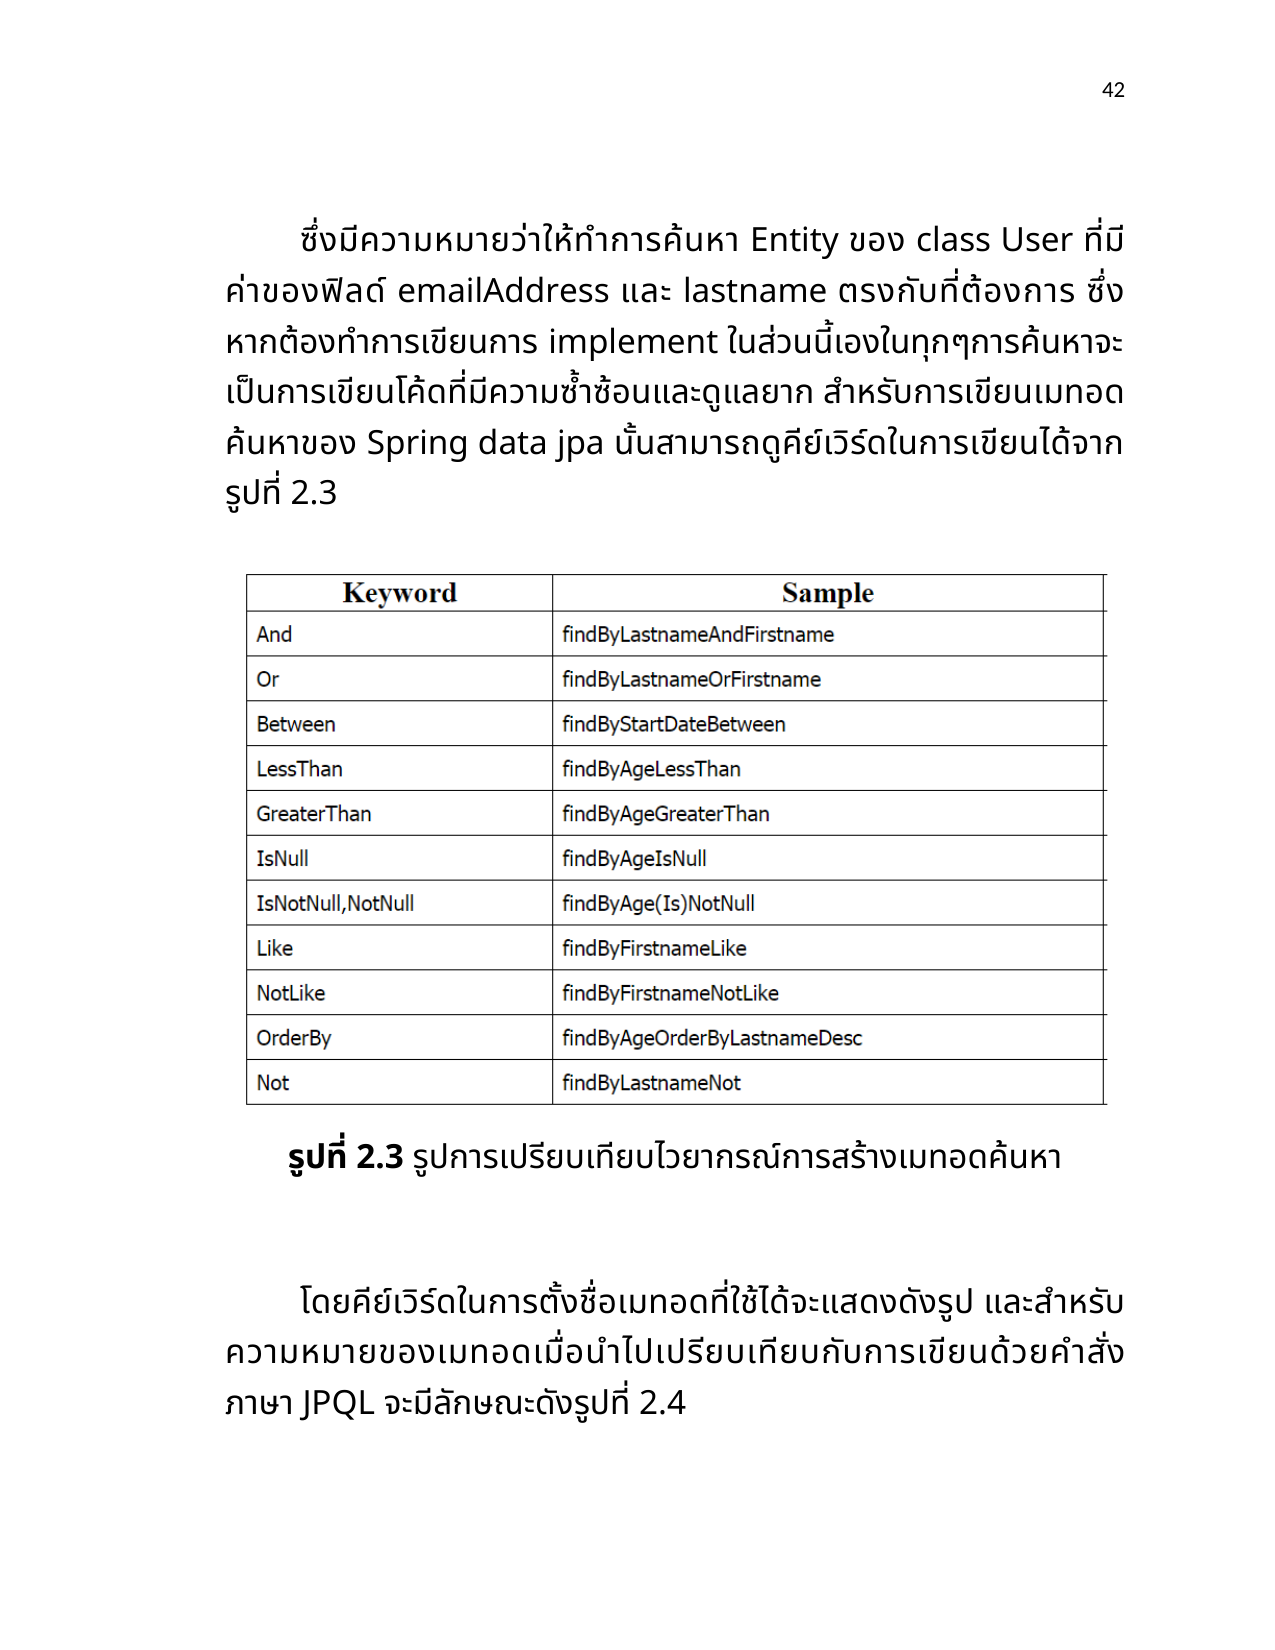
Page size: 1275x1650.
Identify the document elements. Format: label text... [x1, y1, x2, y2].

text โดยคีย์เวิร์ดในการตั้งชื่อเมทอดที่ใช้ได้จะแสดงดังรูป และสำหรับความหมายของเมทอดเมื่อนำไปเปรียบเทียบกับการเขียนด้วยคำสั่งภาษา JPQL จะมีลักษณะดังรูปที่ 2.23 [225, 1278, 1125, 1429]
picture [242, 572, 1108, 1108]
text รูปการเปรียบเทียบไวยากรณ์การสร้างเมทอดค้นหา [225, 1132, 1125, 1183]
text ซึ่งมีความหมายว่าให้ทำการค้นหา Entity ของ class User ที่มีค่าของฟิลด์ emailAddress และ lastname ตรงกับที่ต้องการ ซึ่งหากต้องทำการเขียนการ implement ในส่วนนี้เองในทุกๆการค้นหาจะเป็นการเขียนโค้ดที่มีความซ้ำซ้อนและดูแลยาก สำหรับการเขียนเมทอดค้นหาของ Spring data jpa นั้นสามารถดูคีย์เวิร์ดในการเขียนได้จากรูปที่ 2.22 [225, 216, 1125, 520]
